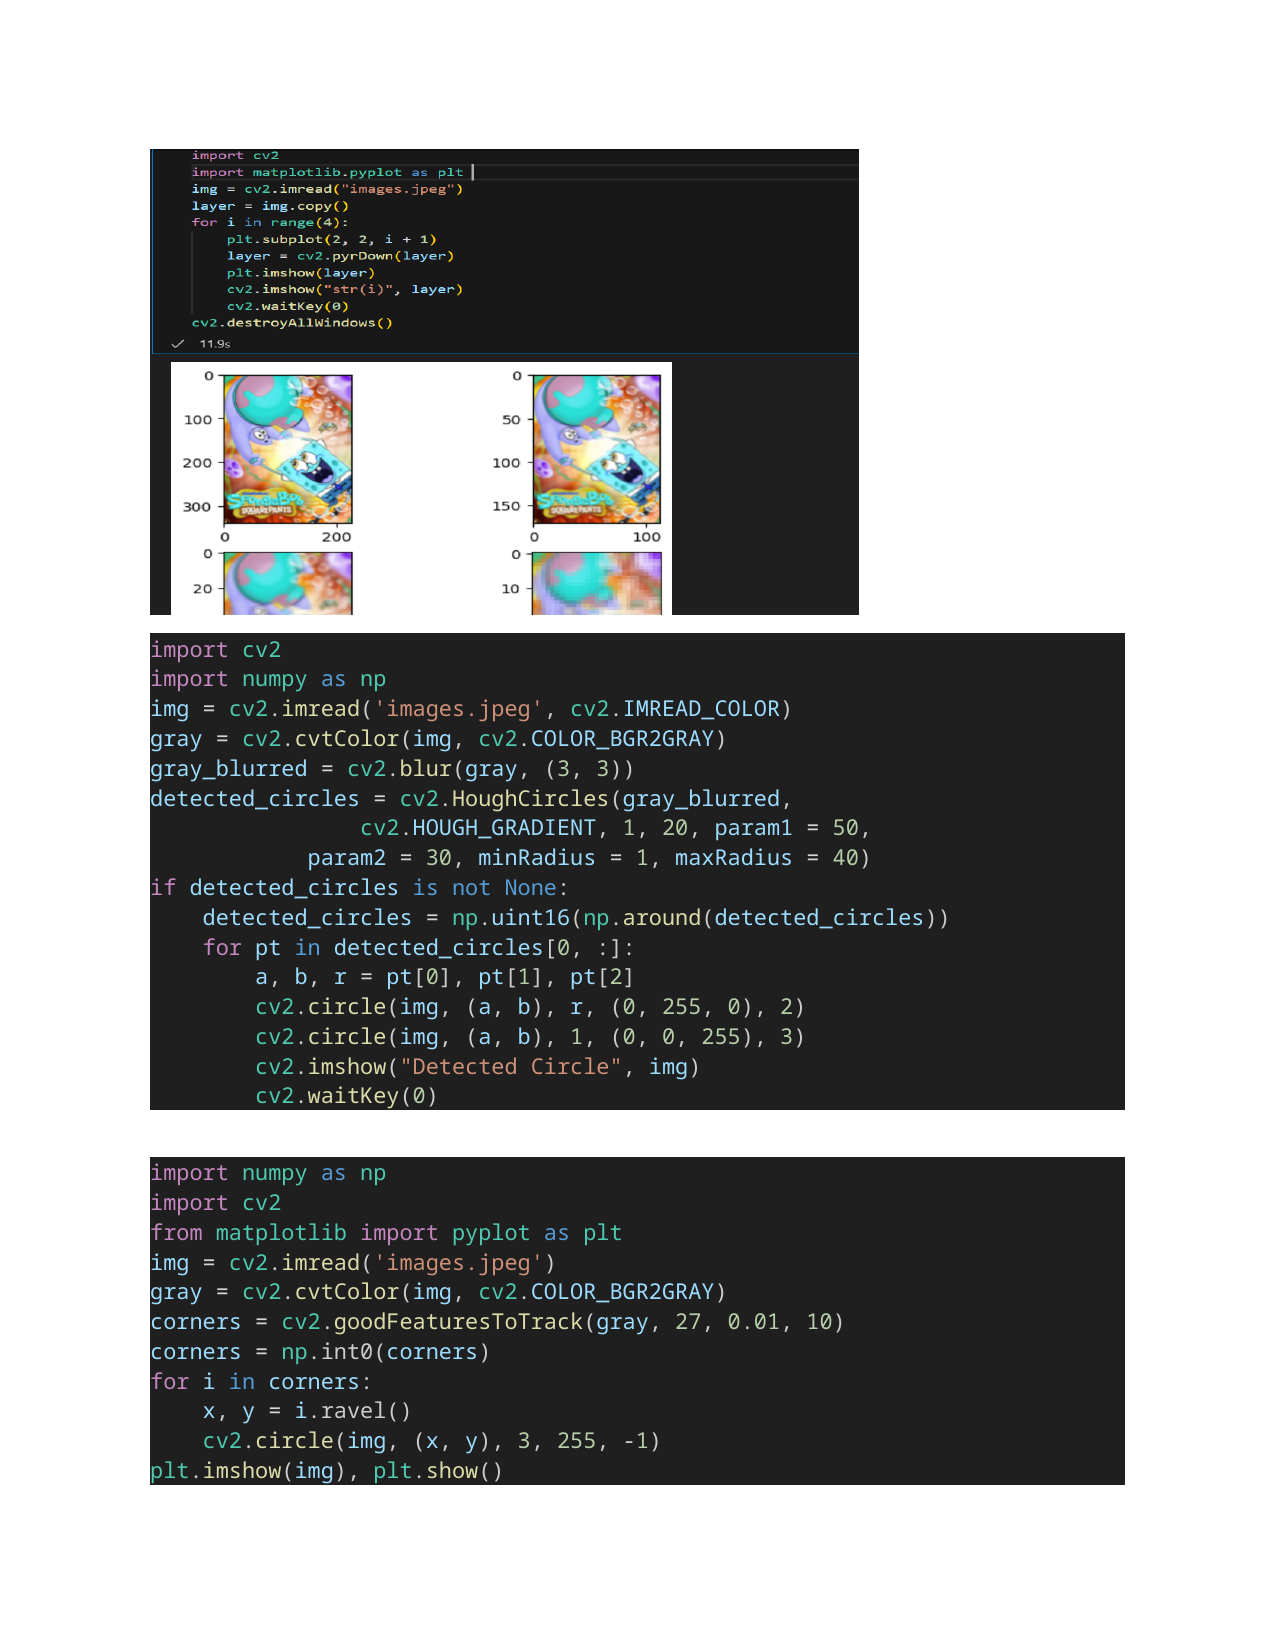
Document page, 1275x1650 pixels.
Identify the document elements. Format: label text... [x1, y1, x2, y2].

text detected_circles = np.uint16(np.around(detected_circles)) [150, 902, 1125, 931]
text a, b, r = pt[0], pt[1], pt[2] [150, 961, 1125, 991]
text import cv2 [150, 633, 1125, 663]
text corners = np.int0(corners) [150, 1336, 1125, 1366]
text x, y = i.ravel() [150, 1395, 1125, 1425]
text cv2.circle(img, (x, y), 3, 255, -1) [150, 1425, 1125, 1455]
text if detected_circles is not None: [150, 872, 1125, 902]
text gray = cv2.cvtColor(img, cv2.COLOR_BGR2GRAY) [150, 1276, 1125, 1306]
text from matplotlib import pyplot as plt [150, 1217, 1125, 1246]
text gray_blurred = cv2.blur(gray, (3, 3)) [150, 753, 1125, 782]
text import numpy as np [150, 663, 1125, 693]
text import cv2 [150, 1187, 1125, 1217]
text img = cv2.imread('images.jpeg', cv2.IMREAD_COLOR) [150, 693, 1125, 723]
text cv2.waitKey(0) [150, 1080, 1125, 1110]
text for pt in detected_circles[0, :]: [150, 931, 1125, 961]
text detected_circles = cv2.HoughCircles(gray_blurred, [150, 782, 1125, 812]
text cv2.circle(img, (a, b), 1, (0, 0, 255), 3) [150, 1021, 1125, 1051]
text img = cv2.imread('images.jpeg') [150, 1246, 1125, 1276]
text cv2.imshow("Detected Circle", img) [150, 1051, 1125, 1080]
text param2 = 30, minRadius = 1, maxRadius = 40) [150, 842, 1125, 872]
text corners = cv2.goodFeaturesToTrack(gray, 27, 0.01, 10) [150, 1306, 1125, 1336]
text import numpy as np [150, 1157, 1125, 1187]
text for i in corners: [150, 1366, 1125, 1395]
text cv2.HOUGH_GRADIENT, 1, 20, param1 = 50, [150, 812, 1125, 842]
text plt.imshow(img), plt.show() [150, 1455, 1125, 1485]
picture [150, 149, 859, 615]
text cv2.circle(img, (a, b), r, (0, 255, 0), 2) [150, 991, 1125, 1021]
text gray = cv2.cvtColor(img, cv2.COLOR_BGR2GRAY) [150, 723, 1125, 753]
